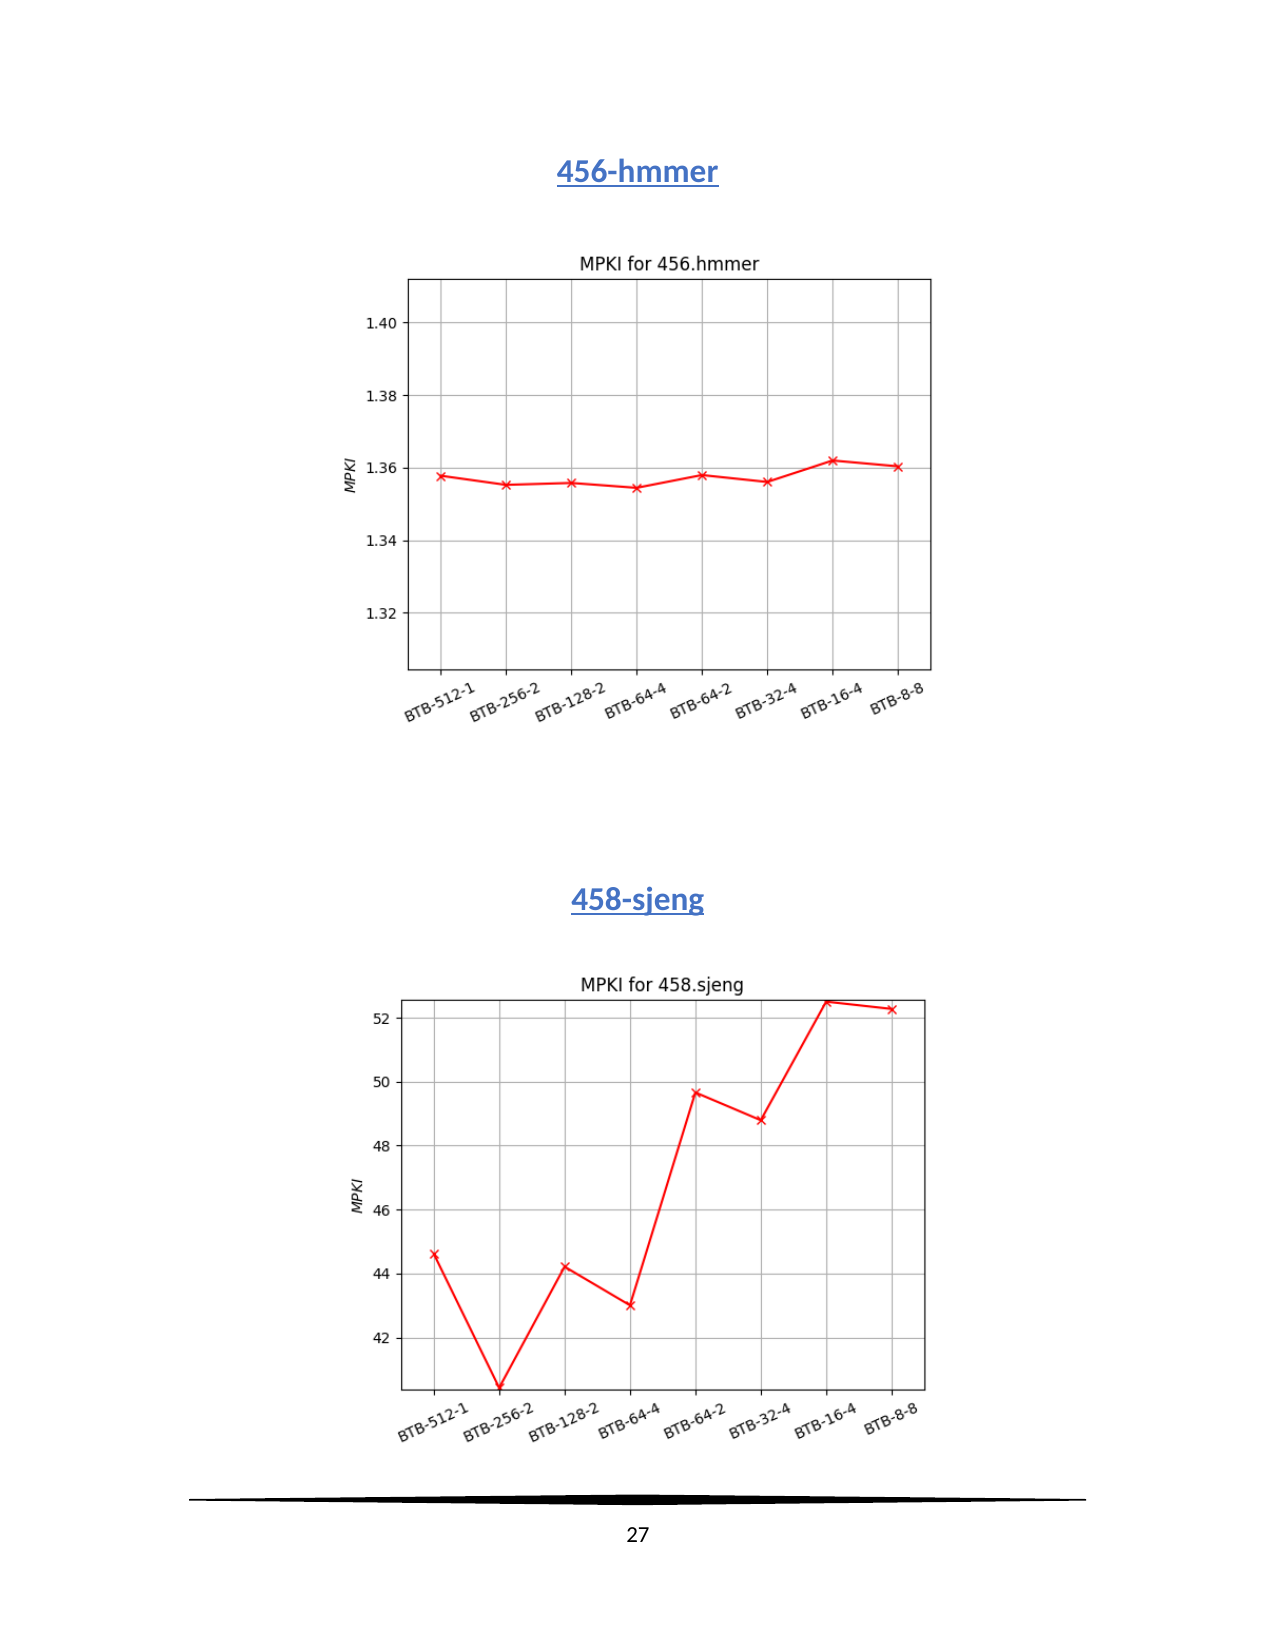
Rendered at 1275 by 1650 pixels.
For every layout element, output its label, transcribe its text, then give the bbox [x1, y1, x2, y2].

text 458-sjeng [187, 878, 1087, 919]
picture [320, 945, 955, 1477]
text 456-hmmer [187, 150, 1087, 191]
picture [313, 225, 962, 757]
